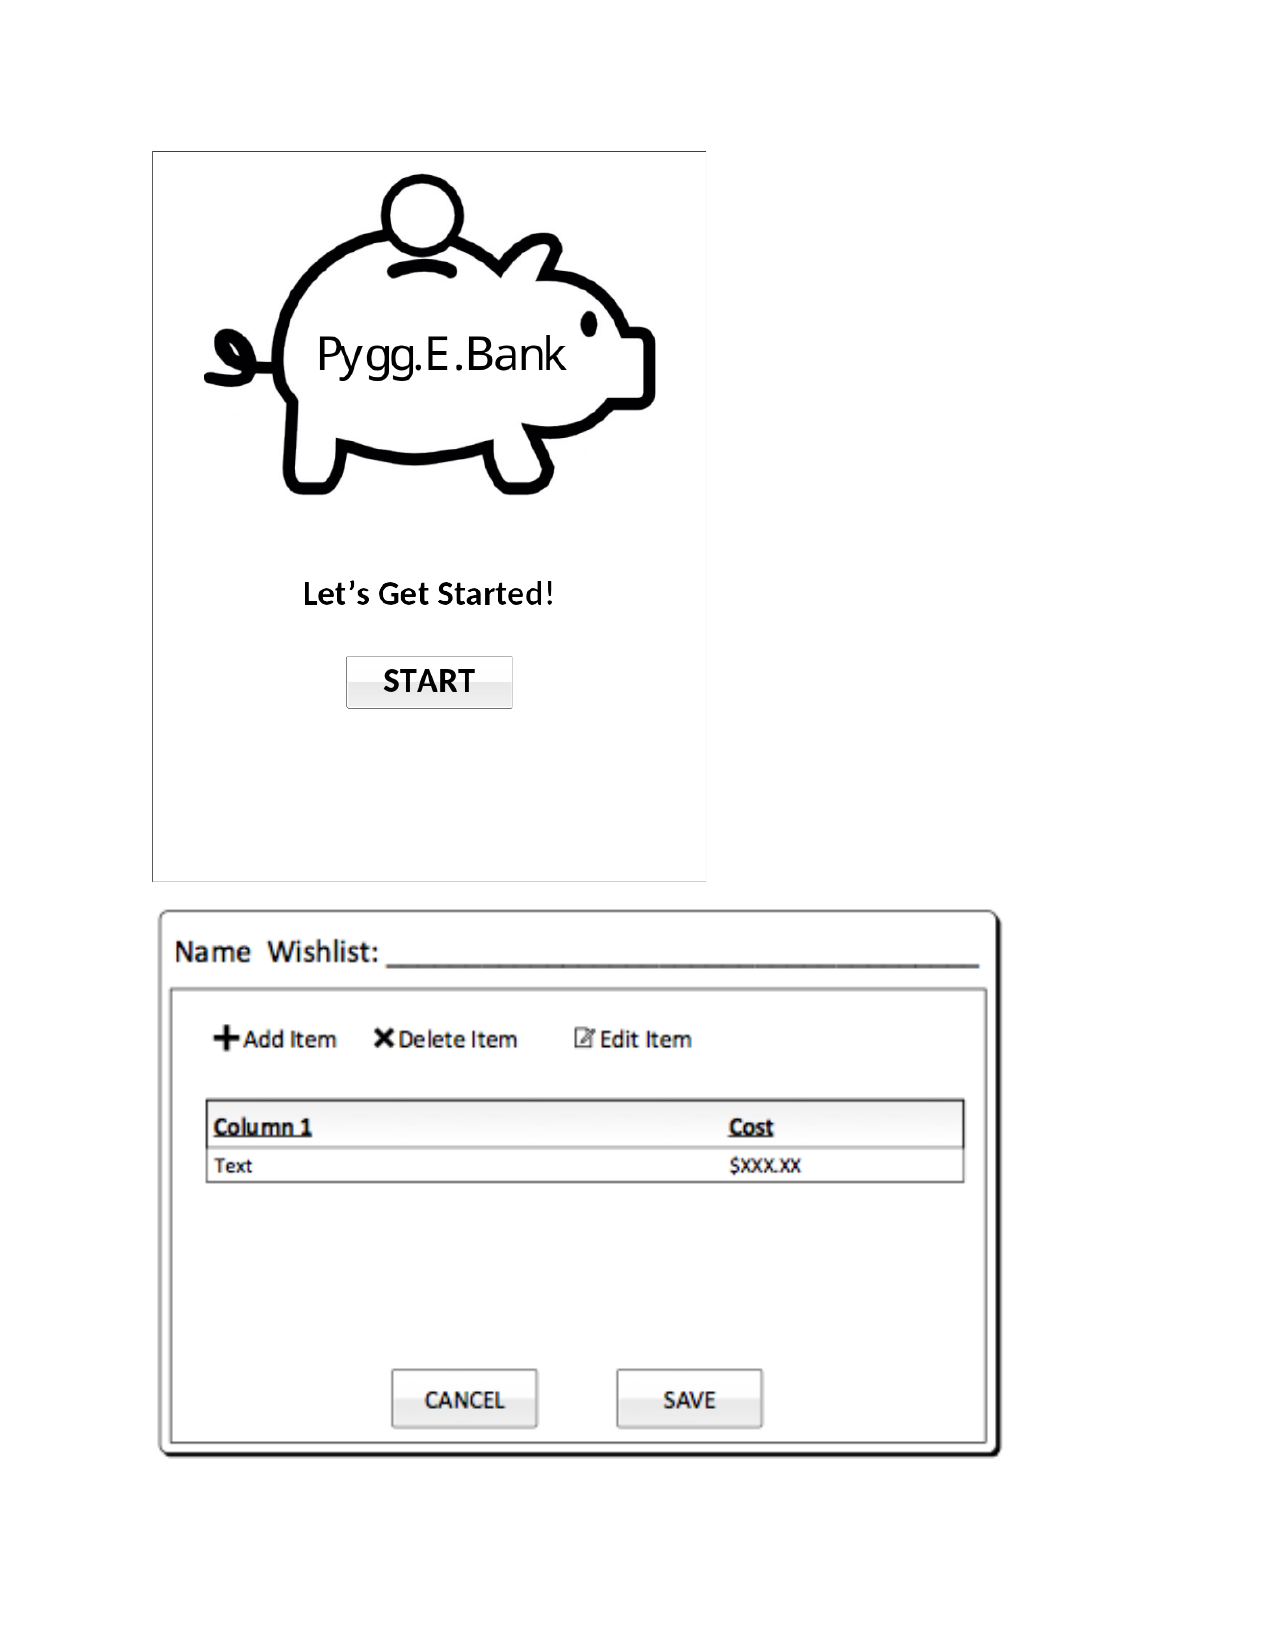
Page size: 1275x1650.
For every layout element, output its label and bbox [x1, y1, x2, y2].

picture [150, 900, 1015, 1486]
